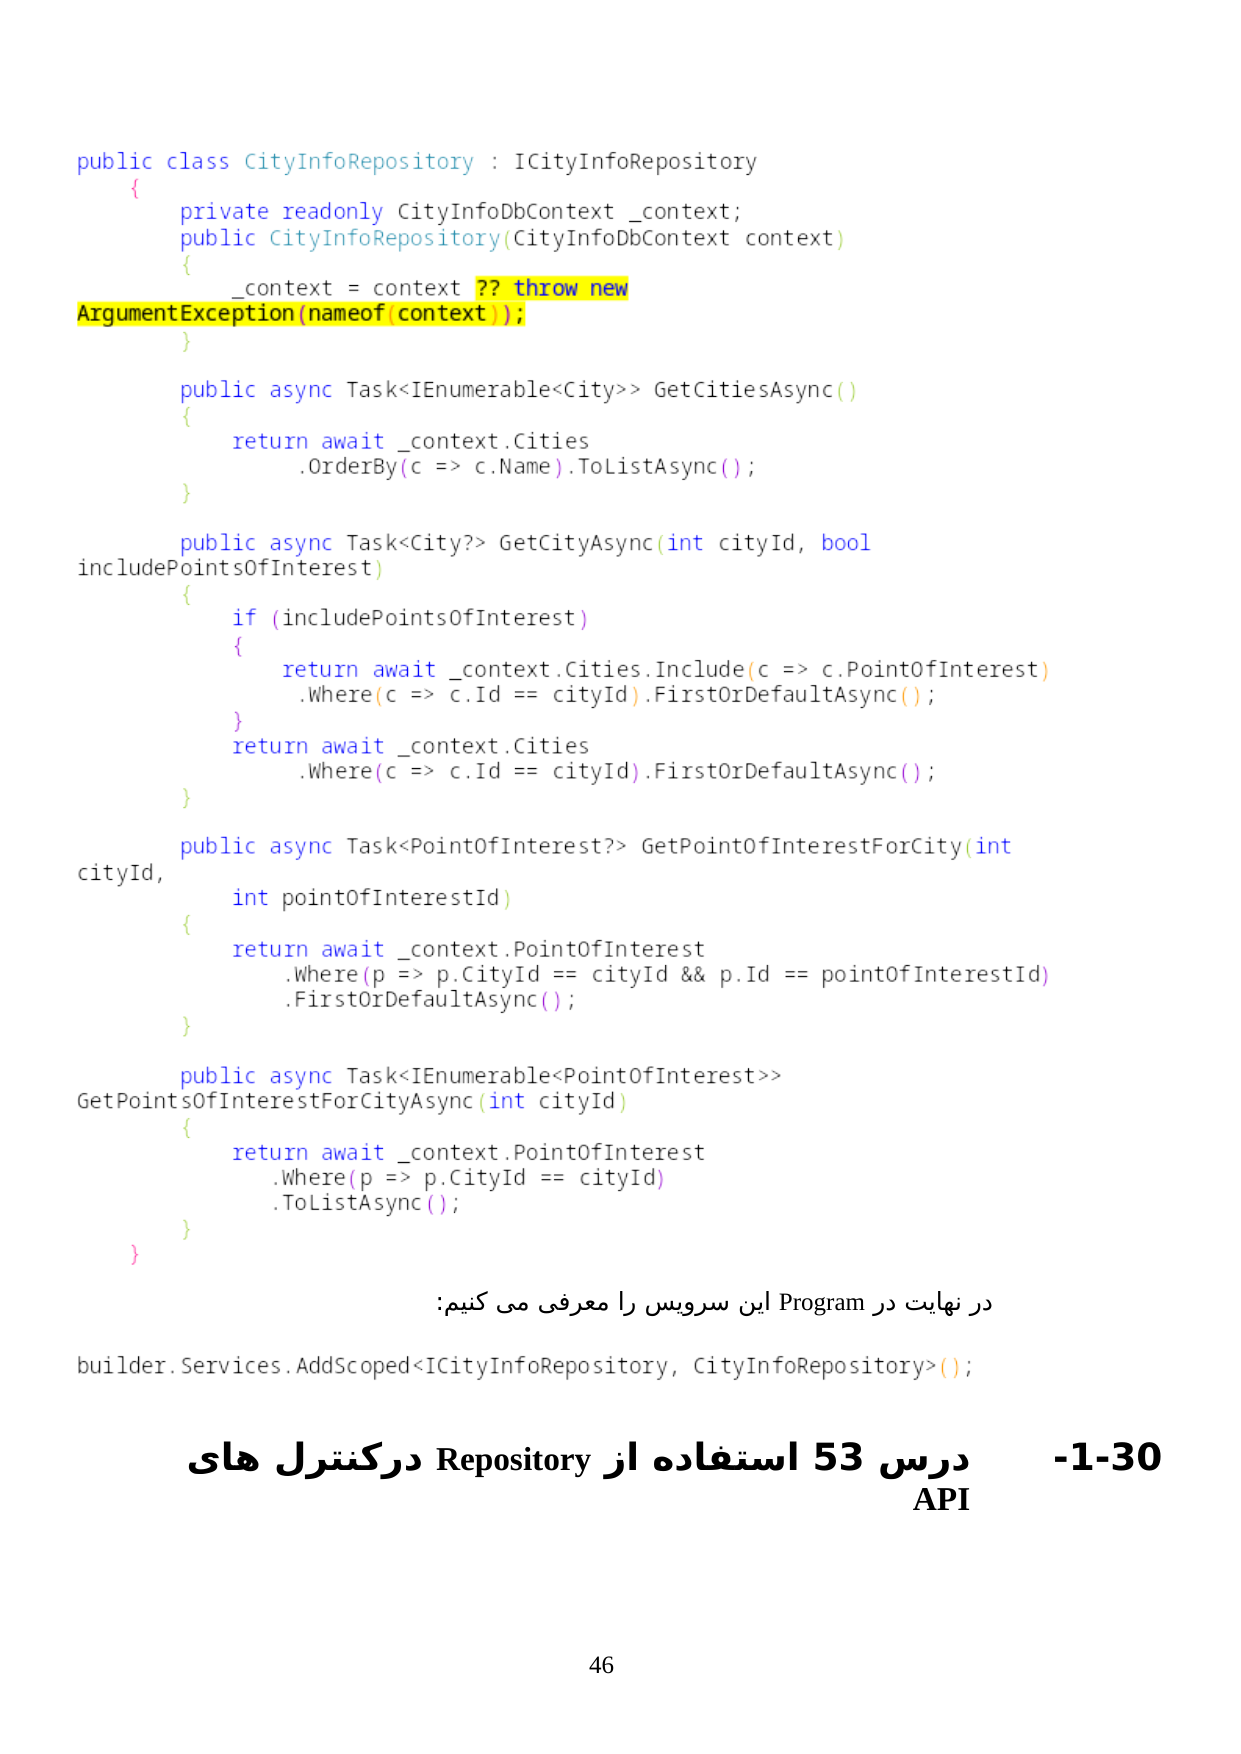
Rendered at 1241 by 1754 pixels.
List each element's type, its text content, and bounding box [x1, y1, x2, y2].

text در نهایت در Program این سرویس را معرفی می کنیم: [150, 1287, 1053, 1316]
text درس 53 استفاده از Repository درکنترل های API [150, 1435, 1053, 1517]
